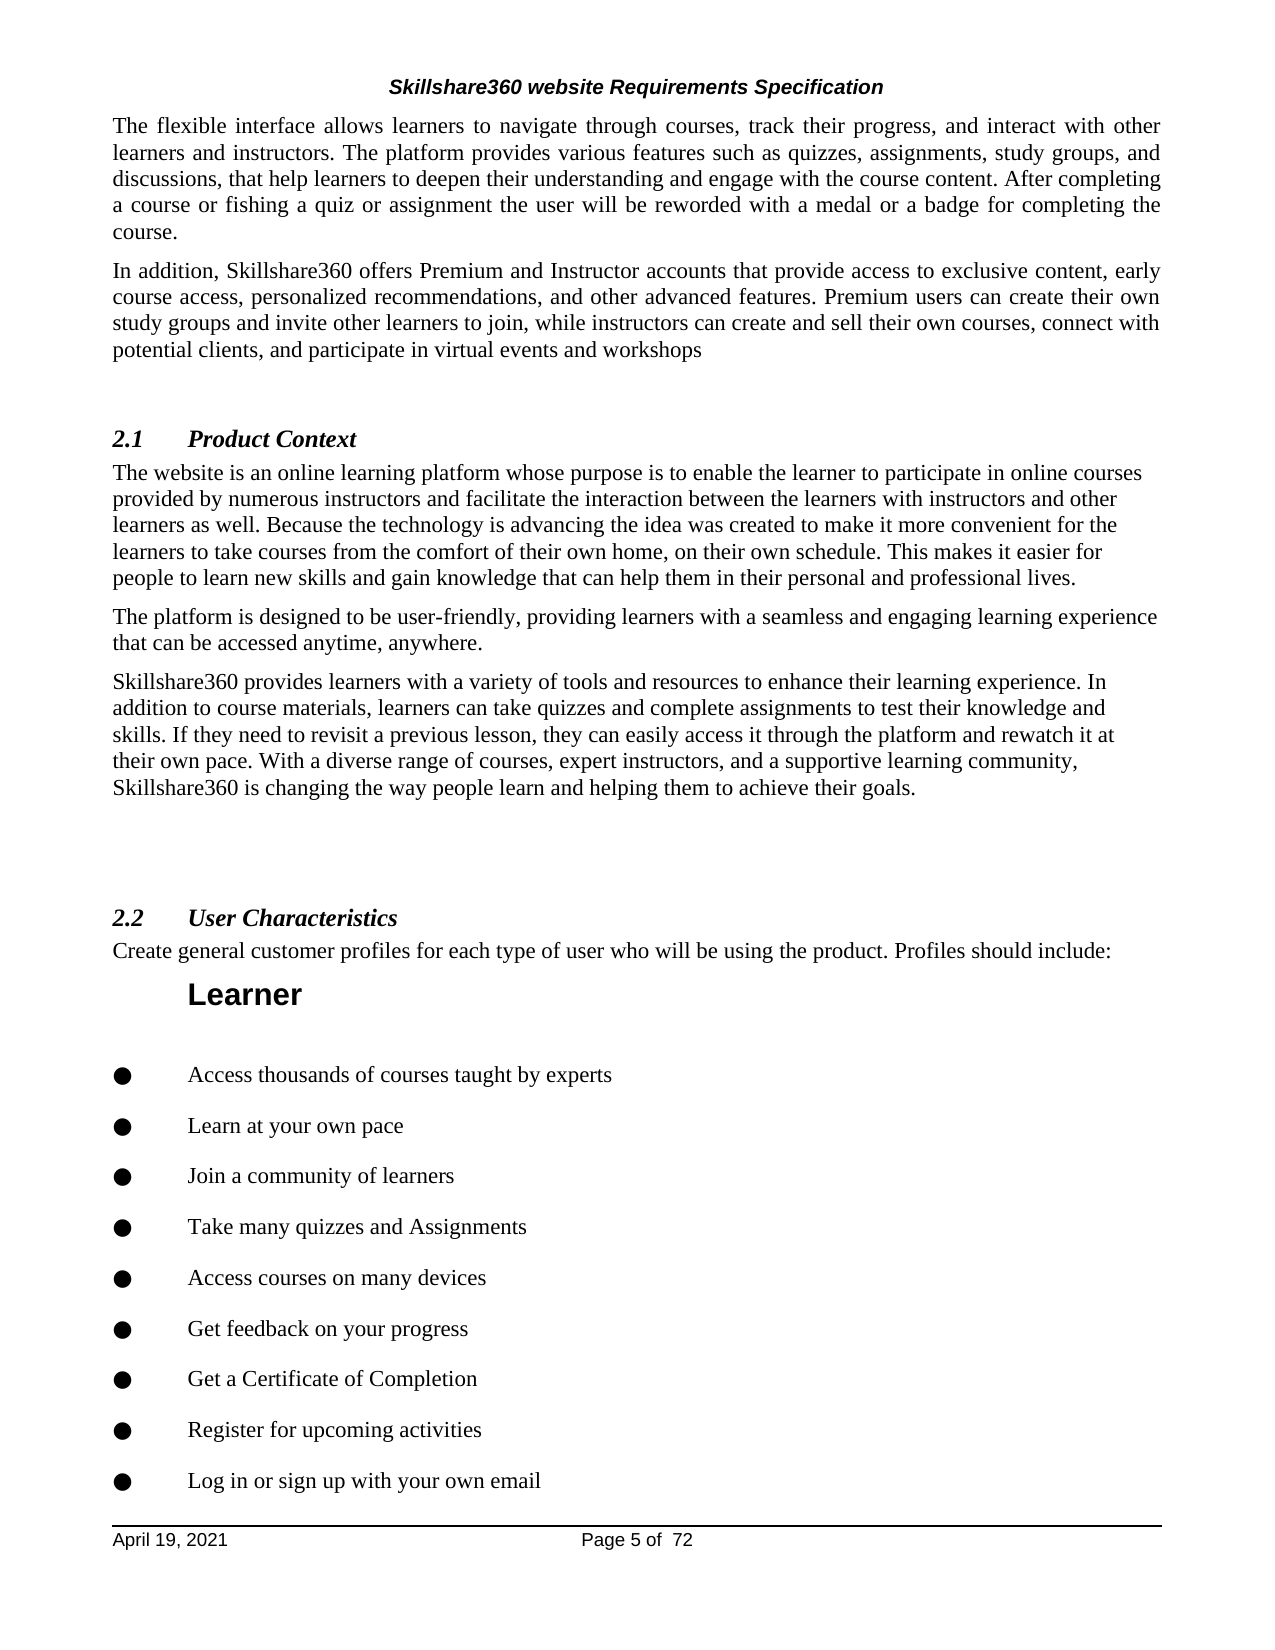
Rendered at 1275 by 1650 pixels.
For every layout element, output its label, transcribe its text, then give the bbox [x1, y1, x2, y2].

list Learn at your own pace [112, 1099, 1162, 1146]
text The website is an online learning platform whose purpose is to enable the learner to participate in online courses provided by numerous instructors and facilitate the interaction between the learners with instructors and other learners as well. Because the technology is advancing the idea was created to make it more convenient for the learners to take courses from the comfort of their own home, on their own schedule. This makes it easier for people to learn new skills and gain knowledge that can help them in their personal and professional lives. [112, 459, 1162, 590]
list Access courses on many devices [112, 1251, 1162, 1298]
subtitle Product Context [112, 424, 1162, 452]
list Register for upcoming activities [112, 1403, 1162, 1450]
text Learner [187, 976, 1162, 1012]
text Skillshare360 provides learners with a variety of tools and resources to enhance their learning experience. In addition to course materials, learners can take quizzes and complete assignments to test their knowledge and skills. If they need to revisit a previous lesson, they can easily access it through the platform and rewatch it at their own pace. With a diverse range of courses, expert instructors, and a supportive learning community, Skillshare360 is changing the way people learn and helping them to achieve their goals. [112, 668, 1162, 800]
list Take many quizzes and Assignments [112, 1201, 1162, 1247]
text The platform is designed to be user-friendly, providing learners with a seamless and engaging learning experience that can be accessed anytime, anywhere. [112, 603, 1162, 656]
text Create general customer profiles for each type of user who will be using the product. Profiles should include: [112, 938, 1162, 964]
list Log in or sign up with your own email [112, 1454, 1162, 1501]
list Get feedback on your progress [112, 1302, 1162, 1349]
list Get a Certificate of Completion [112, 1353, 1162, 1400]
list Access thousands of courses taught by experts [112, 1048, 1162, 1095]
text In addition, Skillshare360 offers Premium and Instructor accounts that provide access to exclusive content, early course access, personalized recommendations, and other advanced features. Premium users can create their own study groups and invite other learners to join, while instructors can create and sell their own courses, connect with potential clients, and participate in virtual events and workshops [112, 257, 1162, 362]
subtitle User Characteristics [112, 903, 1162, 931]
text The flexible interface allows learners to navigate through courses, track their progress, and interact with other learners and instructors. The platform provides various features such as quizzes, assignments, study groups, and discussions, that help learners to deepen their understanding and engage with the course content. After completing a course or fishing a quiz or assignment the user will be reworded with a medal or a badge for completing the course. [112, 112, 1162, 244]
list Join a community of learners [112, 1150, 1162, 1197]
